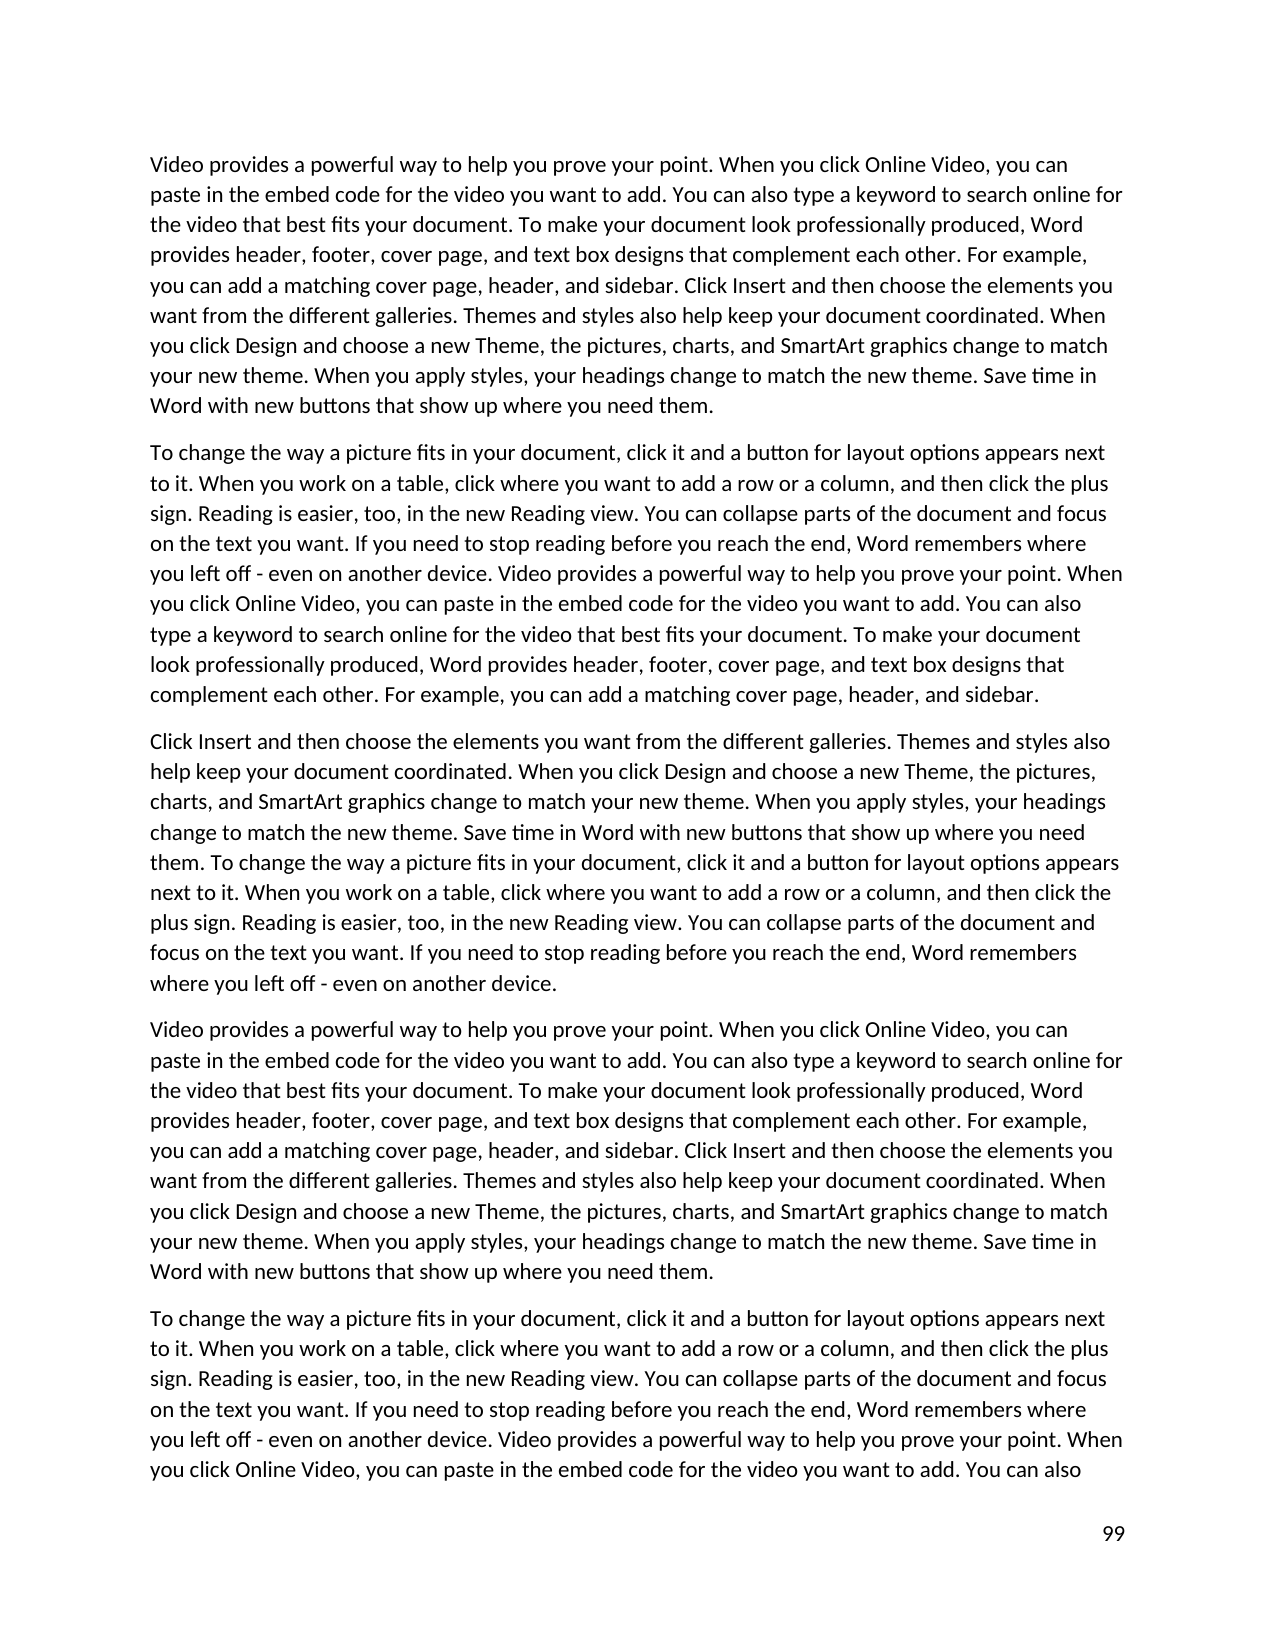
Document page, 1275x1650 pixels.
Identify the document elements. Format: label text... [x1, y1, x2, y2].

text Video provides a powerful way to help you prove your point. When you click Online Video, you can paste in the embed code for the video you want to add. You can also type a keyword to search online for the video that best fits your document. To make your document look professionally produced, Word provides header, footer, cover page, and text box designs that complement each other. For example, you can add a matching cover page, header, and sidebar. Click Insert and then choose the elements you want from the different galleries. Themes and styles also help keep your document coordinated. When you click Design and choose a new Theme, the pictures, charts, and SmartArt graphics change to match your new theme. When you apply styles, your headings change to match the new theme. Save time in Word with new buttons that show up where you need them. [150, 150, 1125, 420]
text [150, 1304, 1125, 1483]
text Click Insert and then choose the elements you want from the different galleries. Themes and styles also help keep your document coordinated. When you click Design and choose a new Theme, the pictures, charts, and SmartArt graphics change to match your new theme. When you apply styles, your headings change to match the new theme. Save time in Word with new buttons that show up where you need them. To change the way a picture fits in your document, click it and a button for layout options appears next to it. When you work on a table, click where you want to add a row or a column, and then click the plus sign. Reading is easier, too, in the new Reading view. You can collapse parts of the document and focus on the text you want. If you need to stop reading before you reach the end, Word remembers where you left off - even on another device. [150, 727, 1125, 997]
text Video provides a powerful way to help you prove your point. When you click Online Video, you can paste in the embed code for the video you want to add. You can also type a keyword to search online for the video that best fits your document. To make your document look professionally produced, Word provides header, footer, cover page, and text box designs that complement each other. For example, you can add a matching cover page, header, and sidebar. Click Insert and then choose the elements you want from the different galleries. Themes and styles also help keep your document coordinated. When you click Design and choose a new Theme, the pictures, charts, and SmartArt graphics change to match your new theme. When you apply styles, your headings change to match the new theme. Save time in Word with new buttons that show up where you need them. [150, 1016, 1125, 1285]
